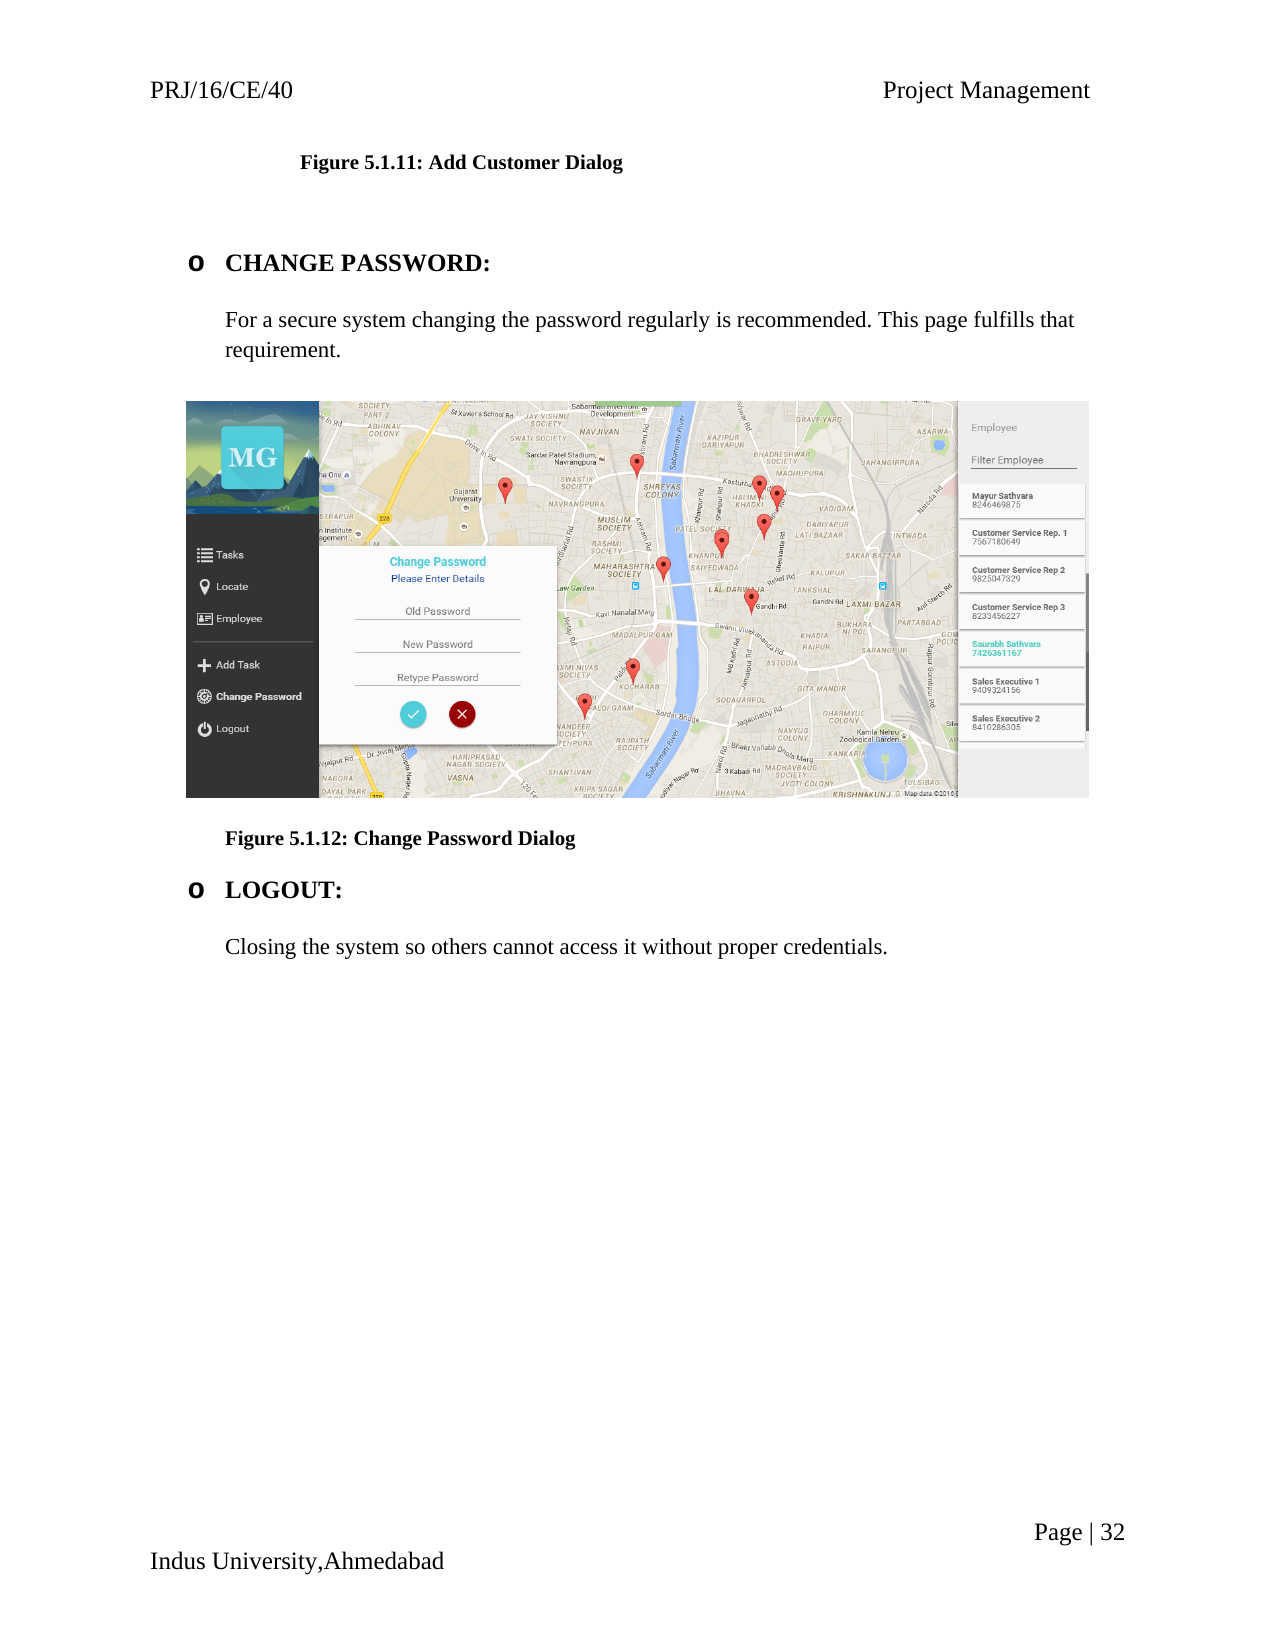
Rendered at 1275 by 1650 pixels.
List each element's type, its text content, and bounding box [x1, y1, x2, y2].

text Closing the system so others cannot access it without proper credentials. [225, 933, 1125, 959]
text For a secure system changing the password regularly is recommended. This page fulfills that requirement. [225, 306, 1125, 362]
picture [186, 401, 1089, 798]
list Figure 5.1.11: Add Customer Dialog [300, 150, 1125, 174]
list LOGOUT: [187, 874, 1125, 907]
list CHANGE PASSWORD: [187, 247, 1125, 280]
